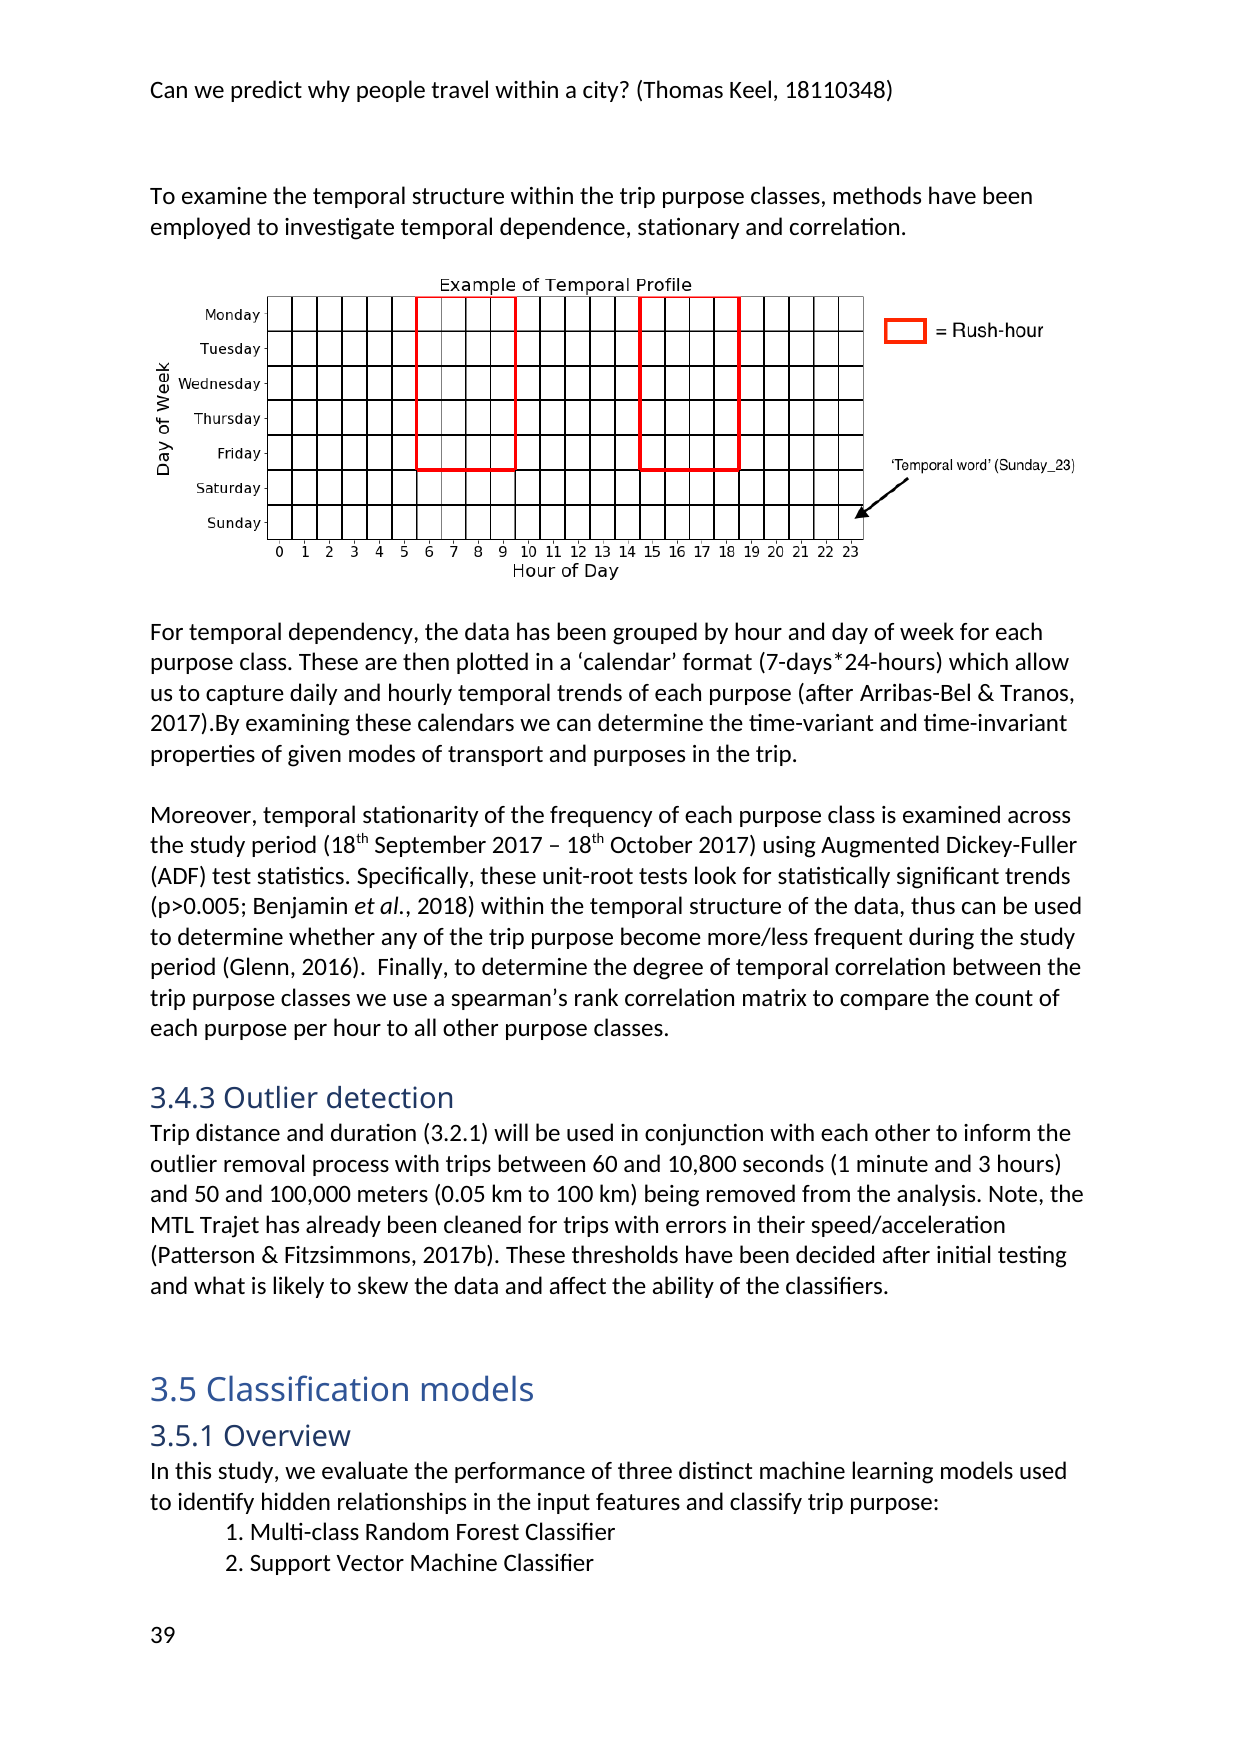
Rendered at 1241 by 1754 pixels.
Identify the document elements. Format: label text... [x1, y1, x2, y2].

picture [150, 272, 1090, 586]
text To examine the temporal structure within the trip purpose classes, methods have been employed to investigate temporal dependence, stationary and correlation. [150, 181, 1090, 242]
text Trip distance and duration (3.2.1) will be used in conjunction with each other to inform the outlier removal process with trips between 60 and 10,800 seconds (1 minute and 3 hours) and 50 and 100,000 meters (0.05 km to 100 km) being removed from the analysis. Note, the MTL Trajet has already been cleaned for trips with errors in their speed/acceleration (Patterson & Fitzsimmons, 2017b). These thresholds have been decided after initial testing and what is likely to skew the data and affect the ability of the classifiers. [150, 1117, 1090, 1301]
text For temporal dependency, the data has been grouped by hour and day of week for each purpose class. These are then plotted in a ‘calendar’ format (7-days*24-hours) which allow us to capture daily and hourly temporal trends of each purpose (after Arribas-Bel & Tranos, 2017).By examining these calendars we can determine the time-variant and time-invariant properties of given modes of transport and purposes in the trip. [150, 616, 1090, 768]
text 1. Multi-class Random Forest Classifier [150, 1516, 1090, 1547]
subtitle 3.5 Classification models [150, 1366, 1090, 1411]
text In this study, we evaluate the performance of three distinct machine learning models used to identify hidden relationships in the input features and classify trip purpose: [150, 1455, 1090, 1516]
subtitle 3.4.3 Outlier detection [150, 1078, 1090, 1117]
text 2. Support Vector Machine Classifier [150, 1547, 1090, 1577]
text Moreover, temporal stationarity of the frequency of each purpose class is examined across the study period (18th September 2017 – 18th October 2017) using Augmented Dickey-Fuller (ADF) test statistics. Specifically, these unit-root tests look for statistically significant trends (p>0.005; Benjamin et al., 2018) within the temporal structure of the data, thus can be used to determine whether any of the trip purpose become more/less frequent during the study period (Glenn, 2016). Finally, to determine the degree of temporal correlation between the trip purpose classes we use a spearman’s rank correlation matrix to compare the count of each purpose per hour to all other purpose classes. [150, 799, 1090, 1043]
subtitle 3.5.1 Overview [150, 1415, 1090, 1455]
